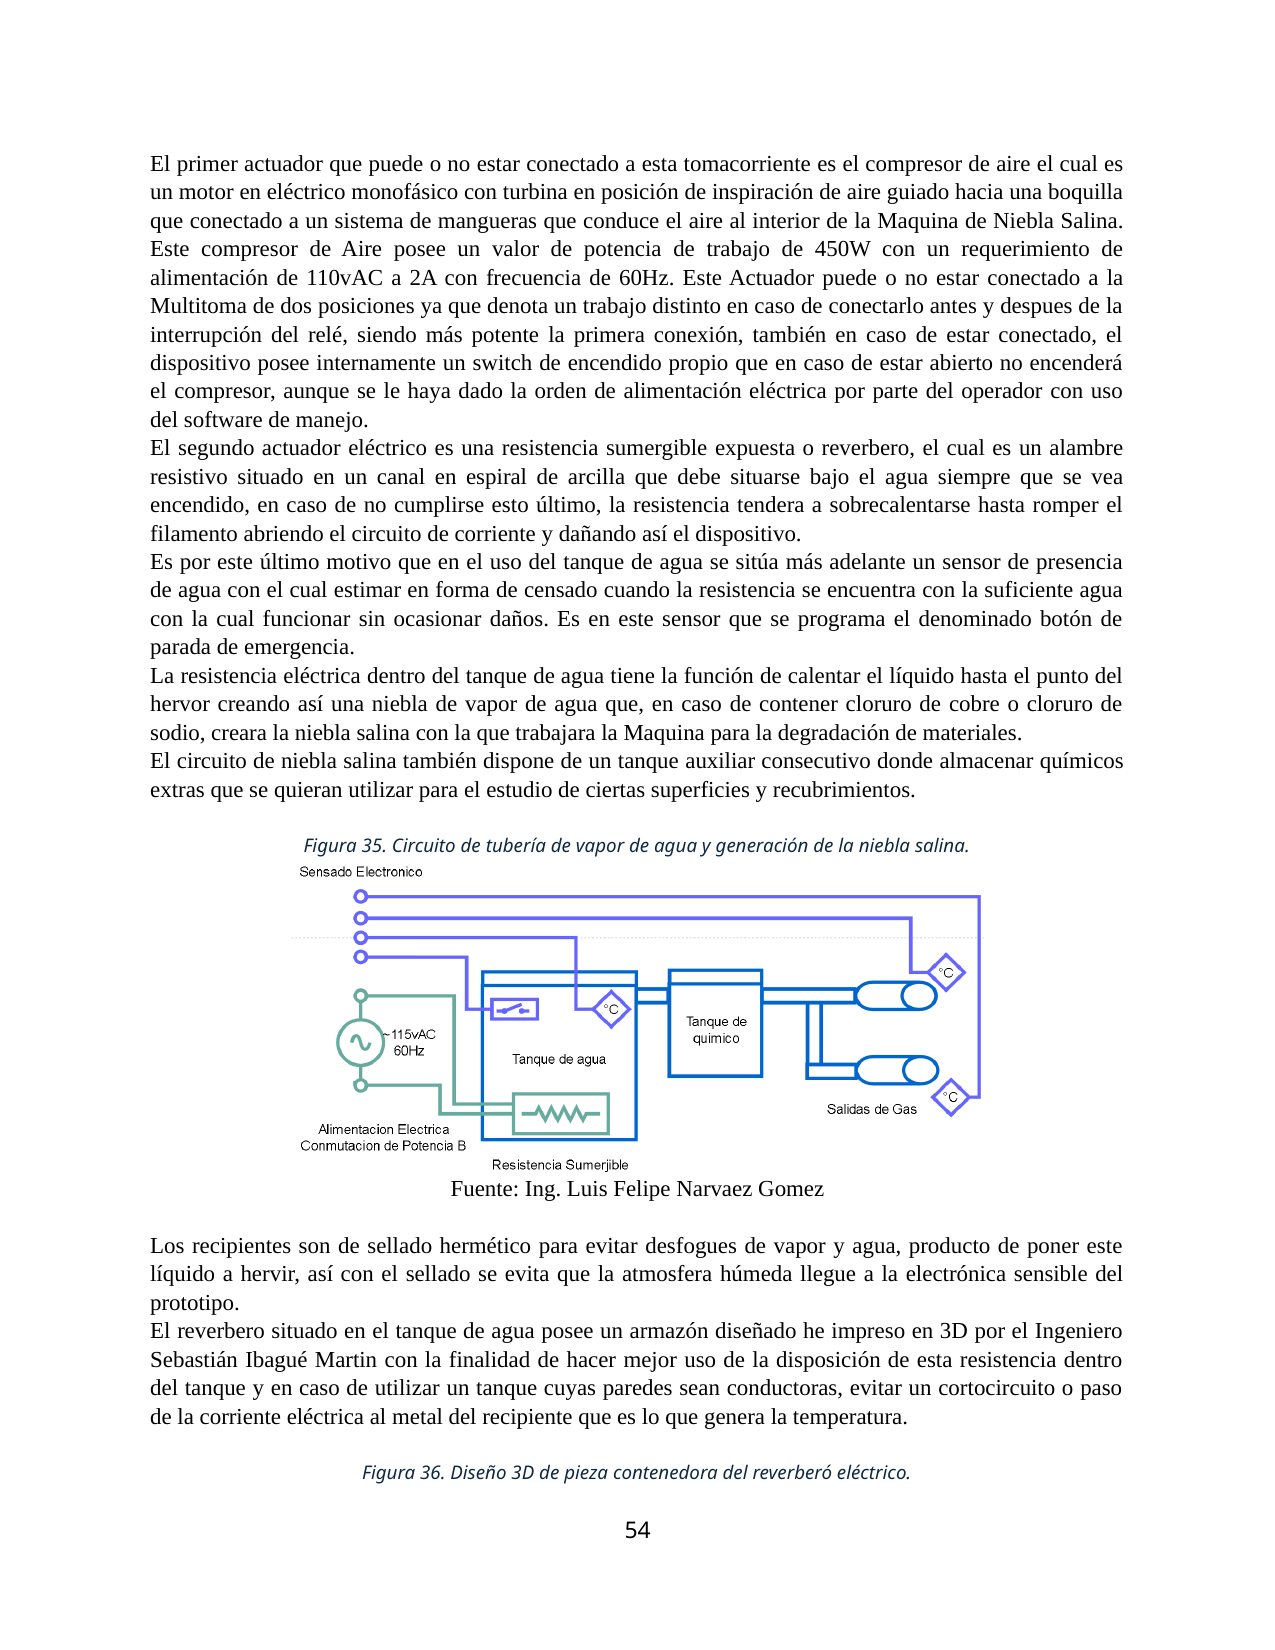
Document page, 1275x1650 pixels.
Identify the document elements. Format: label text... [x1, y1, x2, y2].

text Los recipientes son de sellado hermético para evitar desfogues de vapor y agua, producto de poner este líquido a hervir, así con el sellado se evita que la atmosfera húmeda llegue a la electrónica sensible del prototipo. [150, 1232, 1125, 1315]
text El reverbero situado en el tanque de agua posee un armazón diseñado he impreso en 3D por el Ingeniero Sebastián Ibagué Martin con la finalidad de hacer mejor uso de la disposición de esta resistencia dentro del tanque y en caso de utilizar un tanque cuyas paredes sean conductoras, evitar un cortocircuito o paso de la corriente eléctrica al metal del recipiente que es lo que genera la temperatura. [150, 1317, 1125, 1429]
text Figura 36. Diseño 3D de pieza contenedora del reverberó eléctrico. [150, 1459, 1125, 1485]
text Fuente: Ing. Luis Felipe Narvaez Gomez [150, 1175, 1125, 1202]
text Figura 35. Circuito de tubería de vapor de agua y generación de la niebla salina. [150, 832, 1125, 858]
text El segundo actuador eléctrico es una resistencia sumergible expuesta o reverbero, el cual es un alambre resistivo situado en un canal en espiral de arcilla que debe situarse bajo el agua siempre que se vea encendido, en caso de no cumplirse esto último, la resistencia tendera a sobrecalentarse hasta romper el filamento abriendo el circuito de corriente y dañando así el dispositivo. [150, 434, 1125, 546]
text Es por este último motivo que en el uso del tanque de agua se sitúa más adelante un sensor de presencia de agua con el cual estimar en forma de censado cuando la resistencia se encuentra con la suficiente agua con la cual funcionar sin ocasionar daños. Es en este sensor que se programa el denominado botón de parada de emergencia. [150, 548, 1125, 660]
text La resistencia eléctrica dentro del tanque de agua tiene la función de calentar el líquido hasta el punto del hervor creando así una niebla de vapor de agua que, en caso de contener cloruro de cobre o cloruro de sodio, creara la niebla salina con la que trabajara la Maquina para la degradación de materiales. [150, 662, 1125, 745]
picture [290, 858, 985, 1173]
text El circuito de niebla salina también dispone de un tanque auxiliar consecutivo donde almacenar químicos extras que se quieran utilizar para el estudio de ciertas superficies y recubrimientos. [150, 747, 1125, 802]
text El primer actuador que puede o no estar conectado a esta tomacorriente es el compresor de aire el cual es un motor en eléctrico monofásico con turbina en posición de inspiración de aire guiado hacia una boquilla que conectado a un sistema de mangueras que conduce el aire al interior de la Maquina de Niebla Salina. Este compresor de Aire posee un valor de potencia de trabajo de 450W con un requerimiento de alimentación de 110vAC a 2A con frecuencia de 60Hz. Este Actuador puede o no estar conectado a la Multitoma de dos posiciones ya que denota un trabajo distinto en caso de conectarlo antes y despues de la interrupción del relé, siendo más potente la primera conexión, también en caso de estar conectado, el dispositivo posee internamente un switch de encendido propio que en caso de estar abierto no encenderá el compresor, aunque se le haya dado la orden de alimentación eléctrica por parte del operador con uso del software de manejo. [150, 150, 1125, 432]
